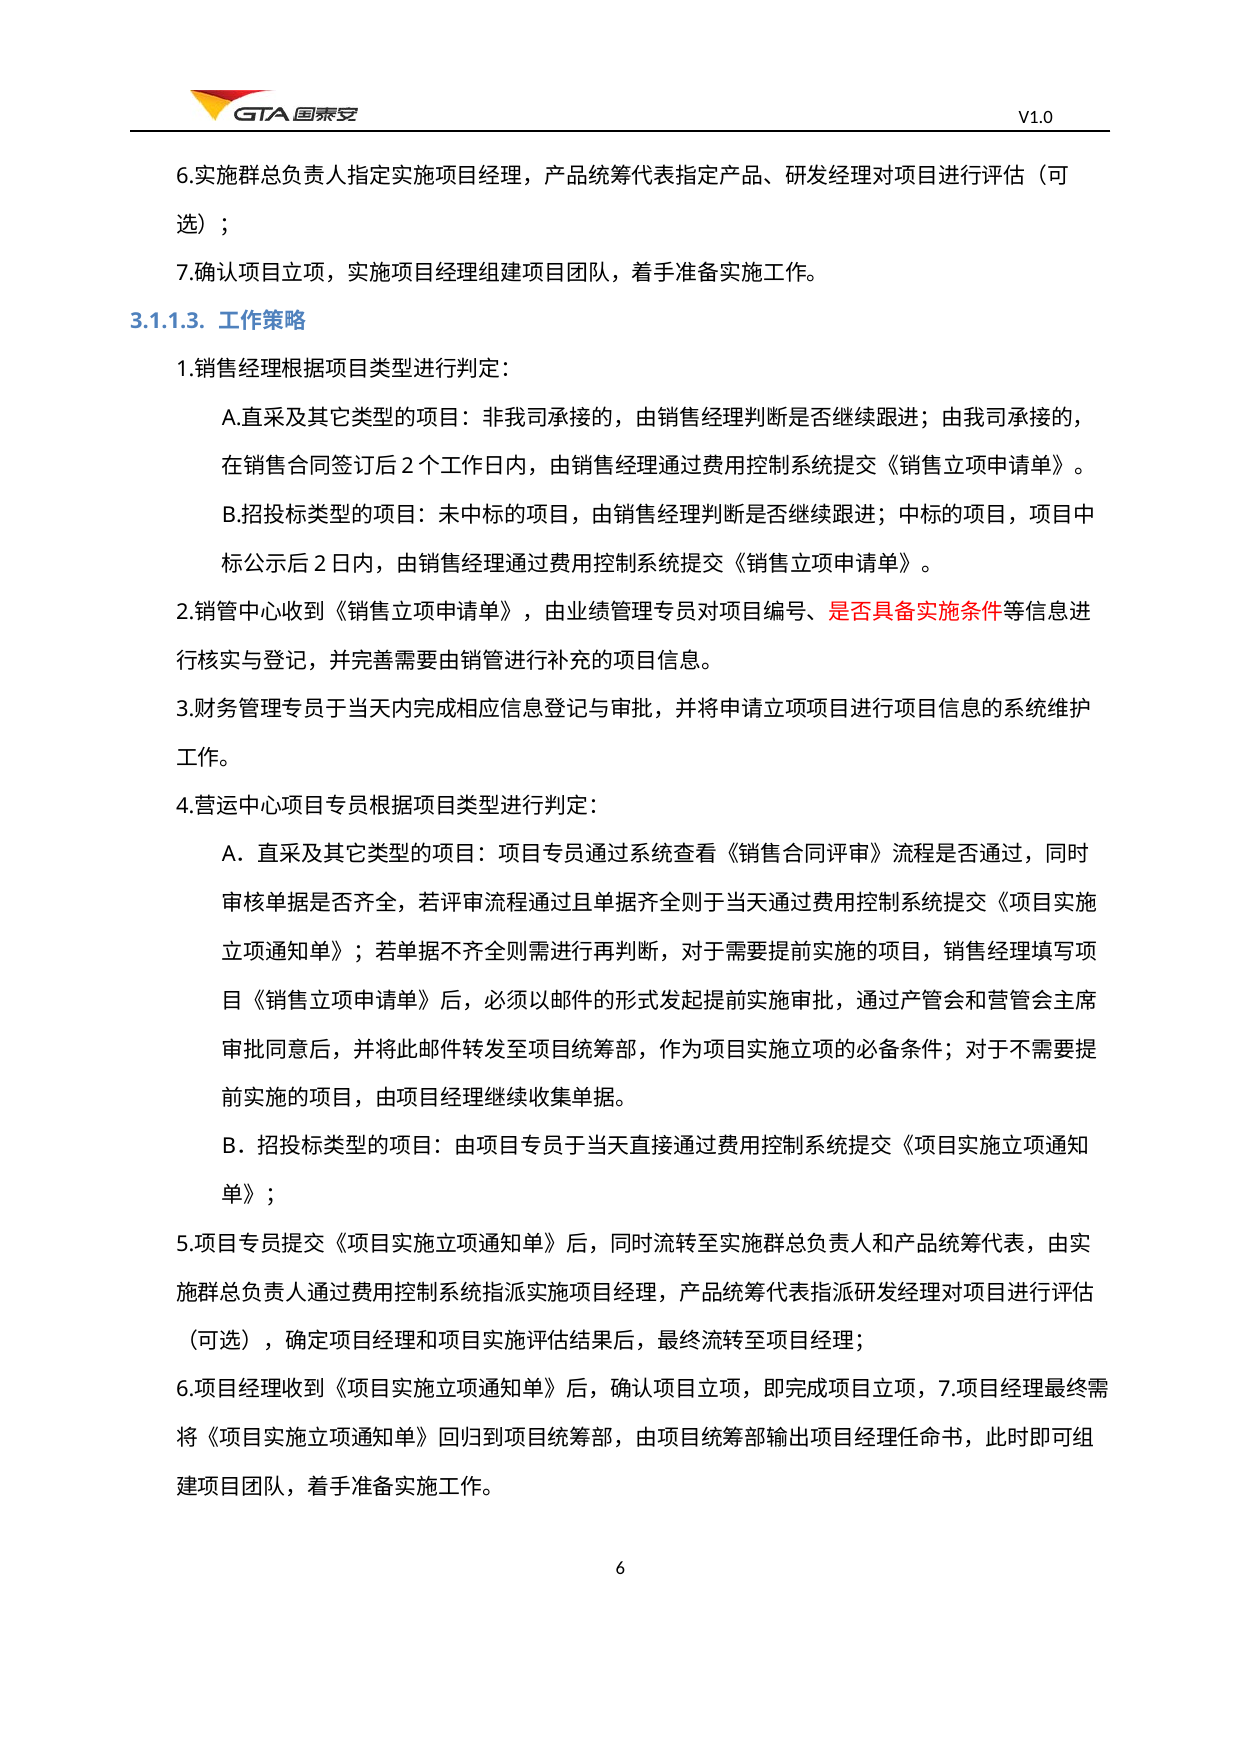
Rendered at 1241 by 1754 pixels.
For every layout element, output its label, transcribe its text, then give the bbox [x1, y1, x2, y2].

text B．招投标类型的项目：由项目专员于当天直接通过费用控制系统提交《项目实施立项通知单》； [222, 1128, 1110, 1209]
text B.招投标类型的项目：未中标的项目，由销售经理判断是否继续跟进；中标的项目，项目中标公示后2日内，由销售经理通过费用控制系统提交《销售立项申请单》。 [222, 497, 1110, 578]
text A．直采及其它类型的项目：项目专员通过系统查看《销售合同评审》流程是否通过，同时审核单据是否齐全，若评审流程通过且单据齐全则于当天通过费用控制系统提交《项目实施立项通知单》；若单据不齐全则需进行再判断，对于需要提前实施的项目，销售经理填写项目《销售立项申请单》后，必须以邮件的形式发起提前实施审批，通过产管会和营管会主席审批同意后，并将此邮件转发至项目统筹部，作为项目实施立项的必备条件；对于不需要提前实施的项目，由项目经理继续收集单据。 [222, 836, 1110, 1112]
text 7.确认项目立项，实施项目经理组建项目团队，着手准备实施工作。 [176, 254, 1110, 287]
picture [187, 88, 361, 124]
text A.直采及其它类型的项目：非我司承接的，由销售经理判断是否继续跟进；由我司承接的，在销售合同签订后2个工作日内，由销售经理通过费用控制系统提交《销售立项申请单》。 [222, 399, 1110, 481]
text 5.项目专员提交《项目实施立项通知单》后，同时流转至实施群总负责人和产品统筹代表，由实施群总负责人通过费用控制系统指派实施项目经理，产品统筹代表指派研发经理对项目进行评估（可选），确定项目经理和项目实施评估结果后，最终流转至项目经理； [176, 1225, 1110, 1355]
text 6.实施群总负责人指定实施项目经理，产品统筹代表指定产品、研发经理对项目进行评估（可选）； [176, 157, 1110, 239]
text 3.财务管理专员于当天内完成相应信息登记与审批，并将申请立项项目进行项目信息的系统维护工作。 [176, 691, 1110, 772]
text 1.销售经理根据项目类型进行判定： [176, 351, 1110, 384]
text 2.销管中心收到《销售立项申请单》，由业绩管理专员对项目编号、是否具备实施条件等信息进行核实与登记，并完善需要由销管进行补充的项目信息。 [176, 594, 1110, 675]
text 6.项目经理收到《项目实施立项通知单》后，确认项目立项，即完成项目立项，7.项目经理最终需将《项目实施立项通知单》回归到项目统筹部，由项目统筹部输出项目经理任命书，此时即可组建项目团队，着手准备实施工作。 [176, 1371, 1110, 1501]
subtitle 工作策略 [130, 303, 1110, 335]
text 4.营运中心项目专员根据项目类型进行判定： [176, 788, 1110, 820]
